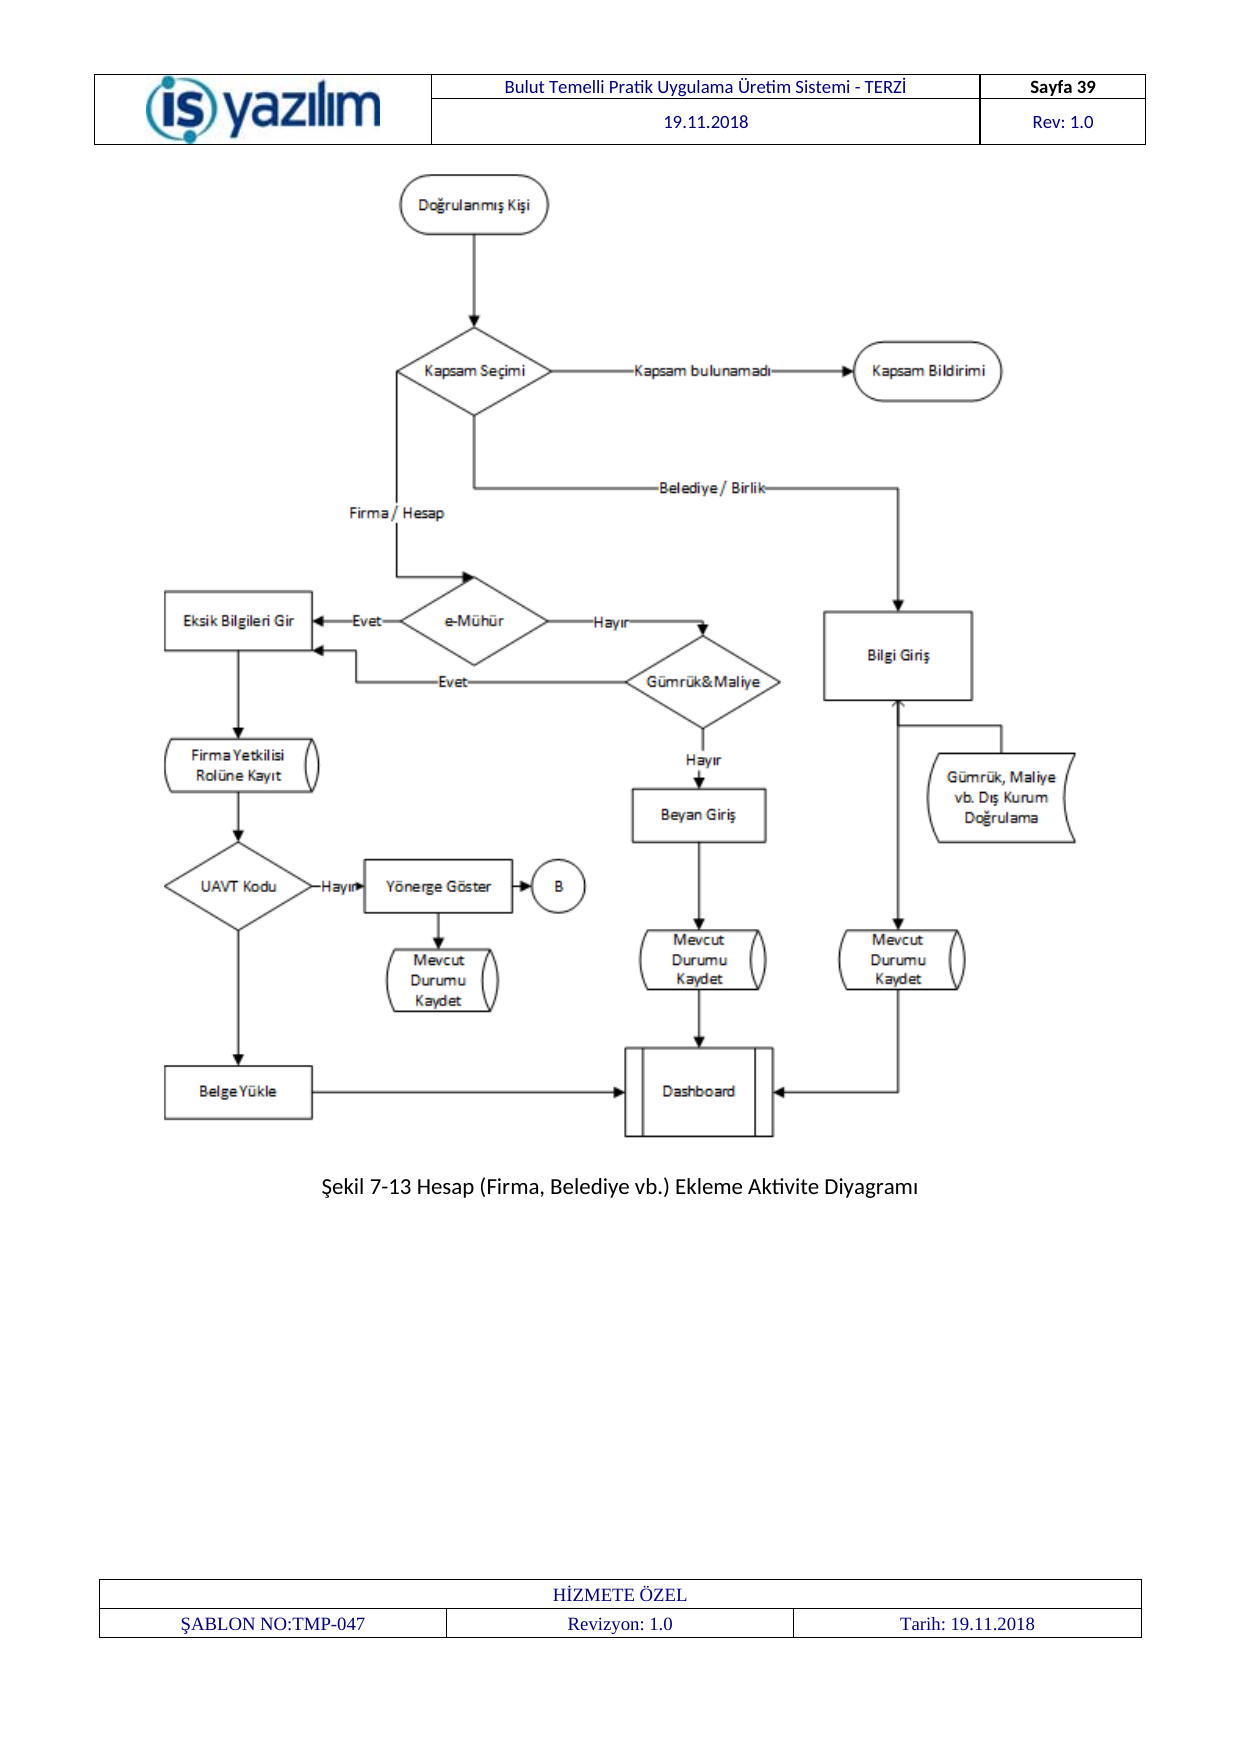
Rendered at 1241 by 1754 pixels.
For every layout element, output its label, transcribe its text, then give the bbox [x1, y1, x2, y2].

picture [146, 75, 380, 144]
picture [163, 173, 1077, 1139]
